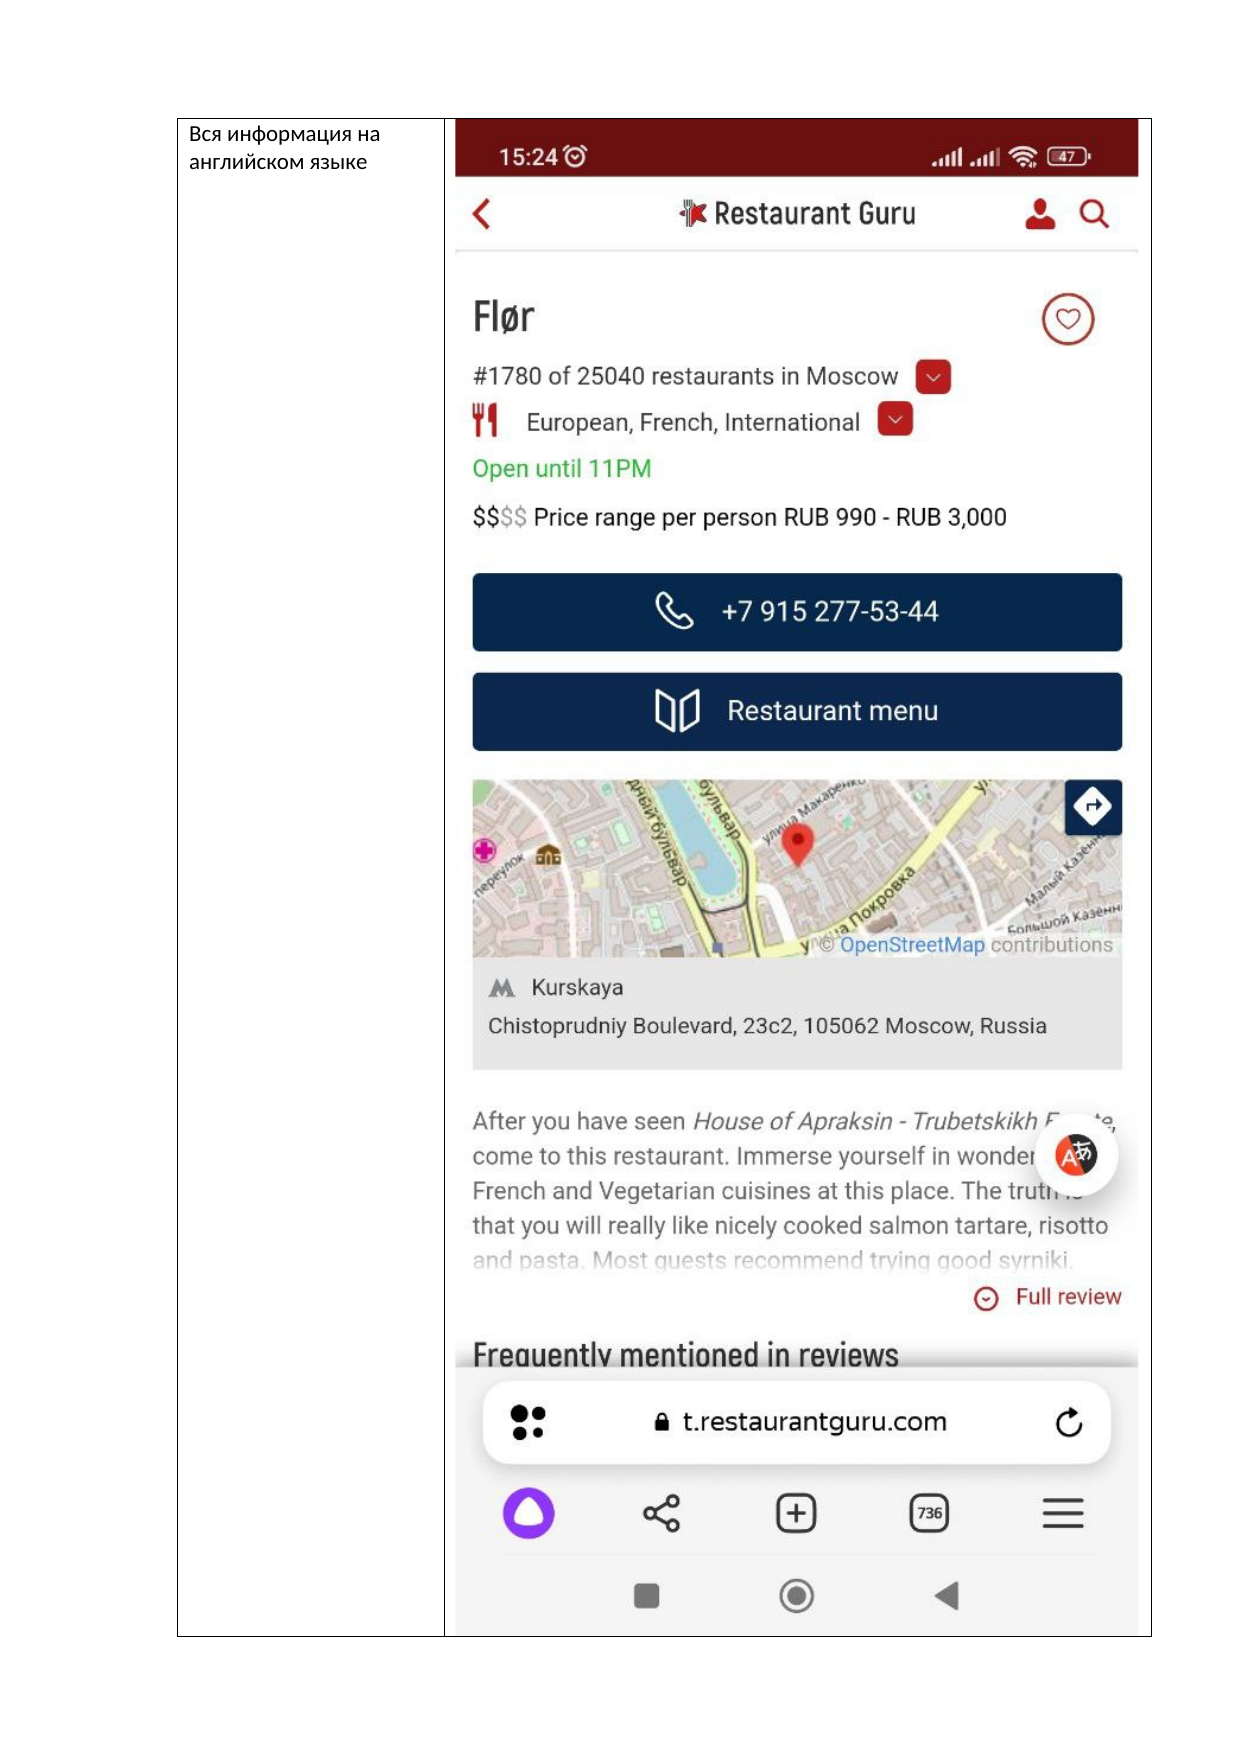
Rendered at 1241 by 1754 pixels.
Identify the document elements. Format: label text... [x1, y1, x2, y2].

picture [455, 119, 1139, 1636]
table_cell [445, 119, 455, 1636]
table_cell Вся информация на английском языке [178, 119, 444, 1636]
table_cell [1139, 119, 1151, 1636]
